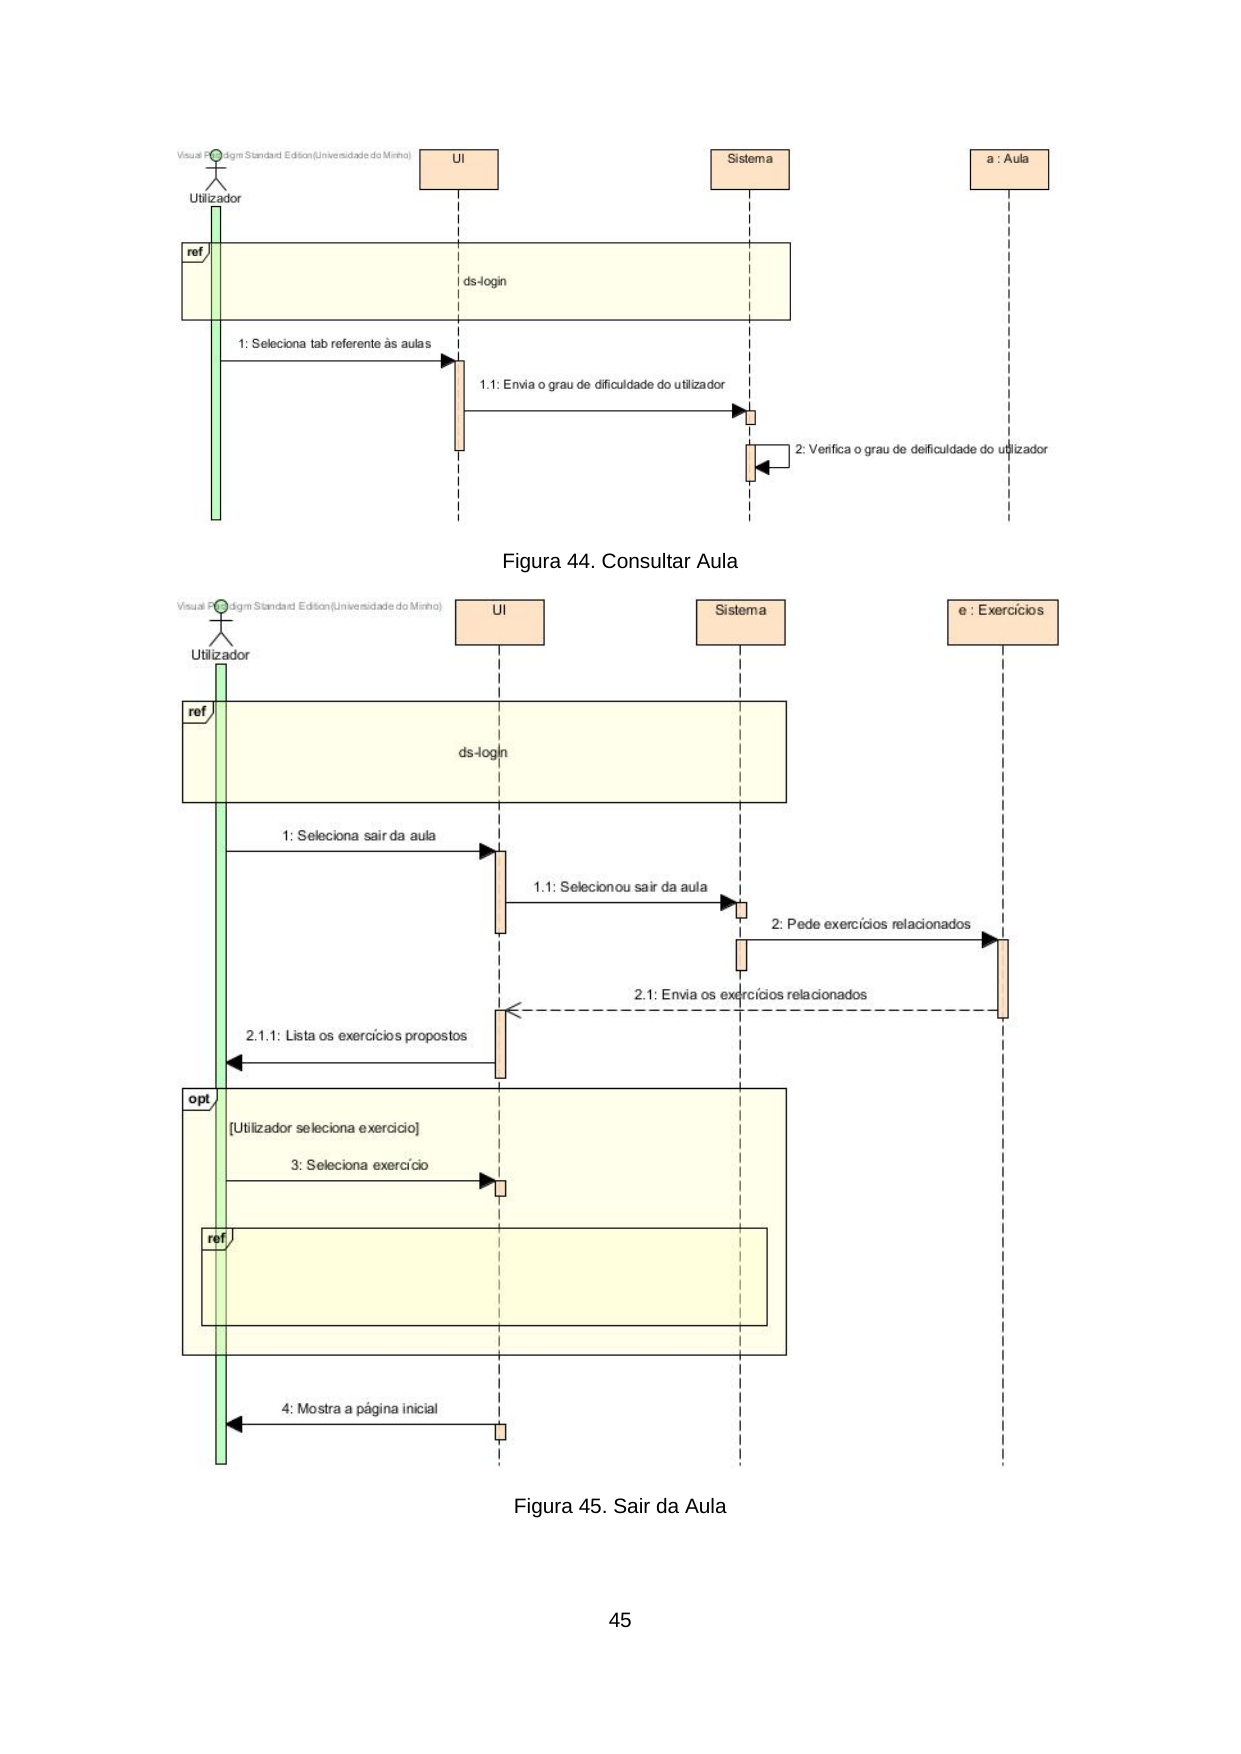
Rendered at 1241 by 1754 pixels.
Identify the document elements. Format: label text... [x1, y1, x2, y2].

picture [177, 147, 1064, 525]
picture [177, 597, 1064, 1470]
